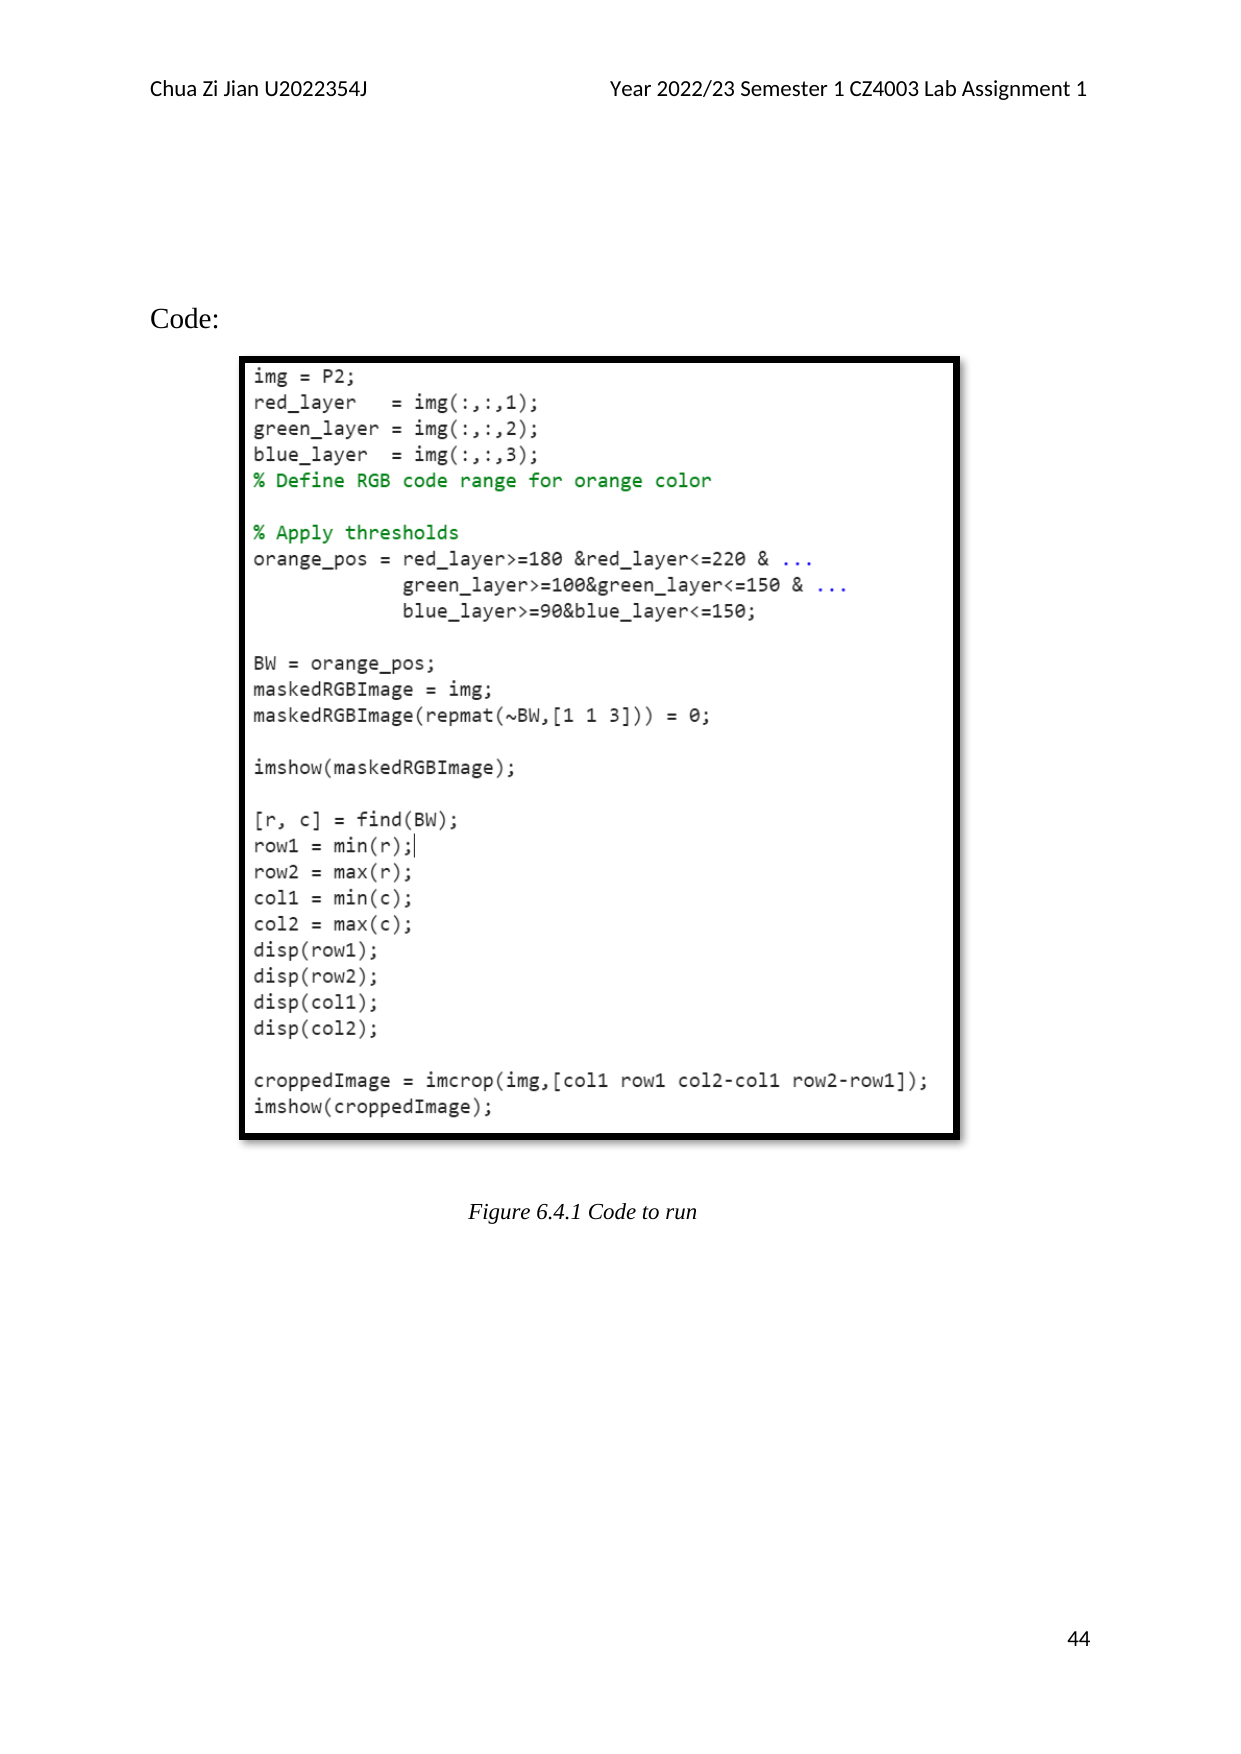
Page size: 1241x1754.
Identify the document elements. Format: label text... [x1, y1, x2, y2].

list Figure 6.4.1 Code to run [150, 1198, 1090, 1224]
picture [245, 363, 953, 1133]
list Code: [150, 301, 1090, 334]
